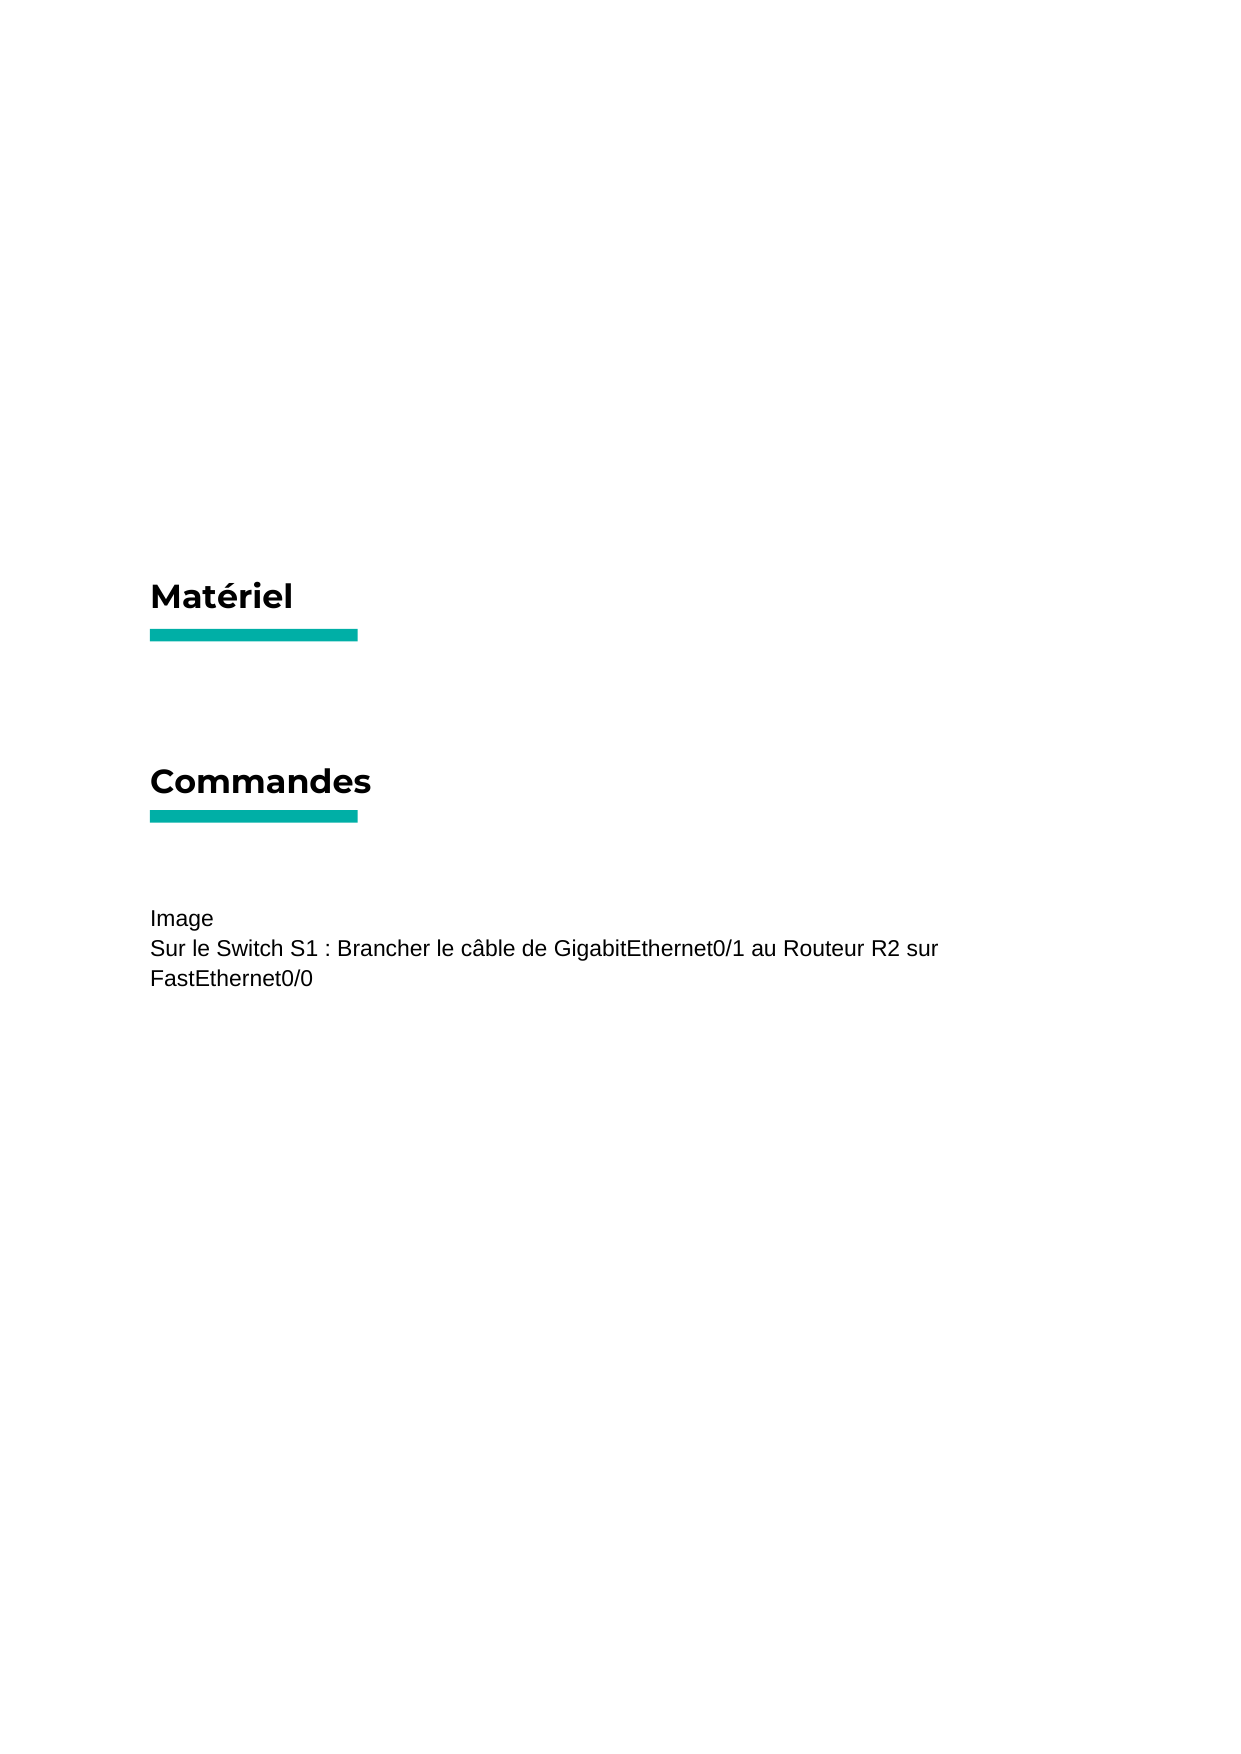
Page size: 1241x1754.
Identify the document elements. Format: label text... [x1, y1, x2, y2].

text Image [150, 905, 1090, 931]
subtitle Commandes [150, 761, 1090, 802]
text Sur le Switch S1 : Brancher le câble de GigabitEthernet0/1 au Routeur R2 sur FastEthernet0/0 [150, 935, 1090, 992]
subtitle Matériel [150, 576, 1090, 616]
